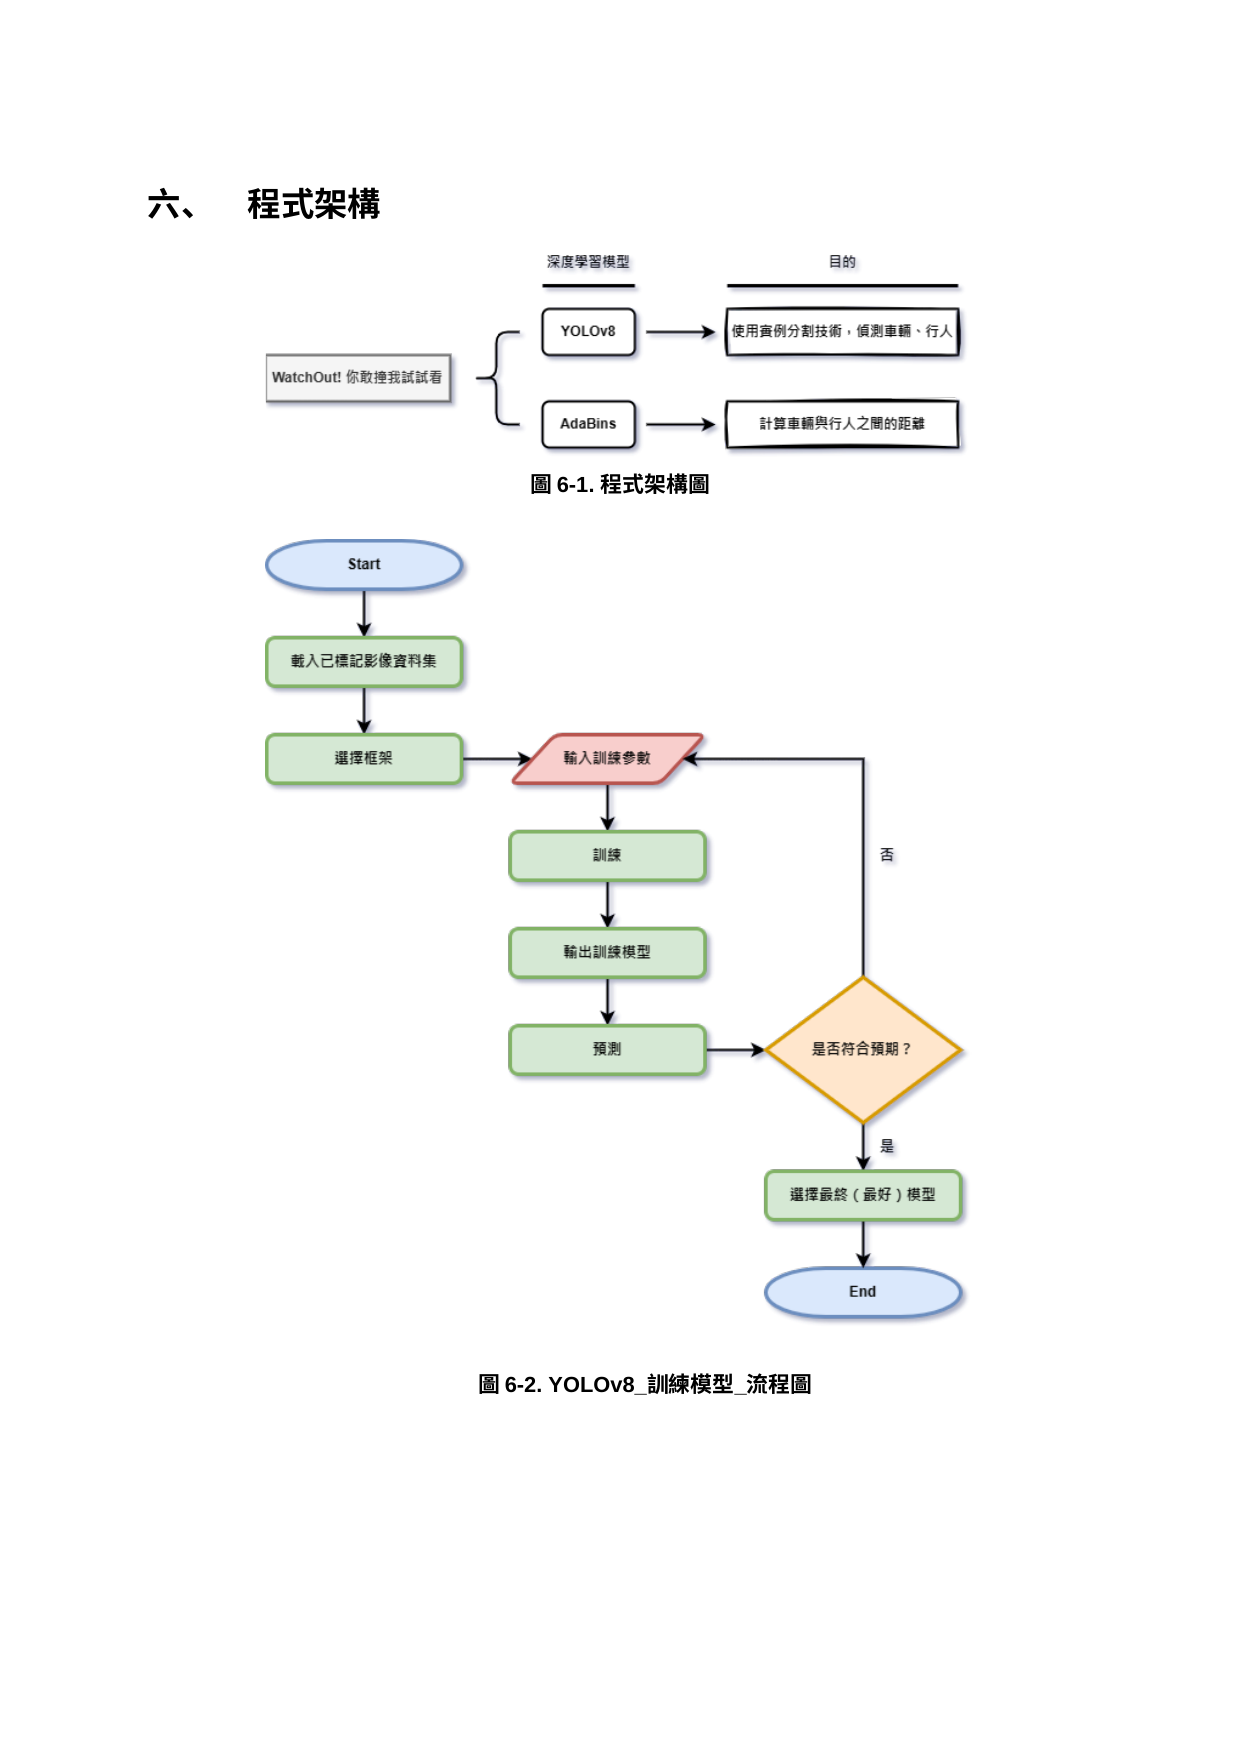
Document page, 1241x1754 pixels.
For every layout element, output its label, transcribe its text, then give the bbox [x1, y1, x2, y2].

list 程式架構 [148, 164, 1092, 239]
list 圖6-2. YOLOv8_訓練模型_流程圖 [198, 1364, 1092, 1402]
text 圖6-1. 程式架構圖 [148, 464, 1092, 502]
picture [265, 539, 976, 1332]
picture [265, 239, 975, 461]
